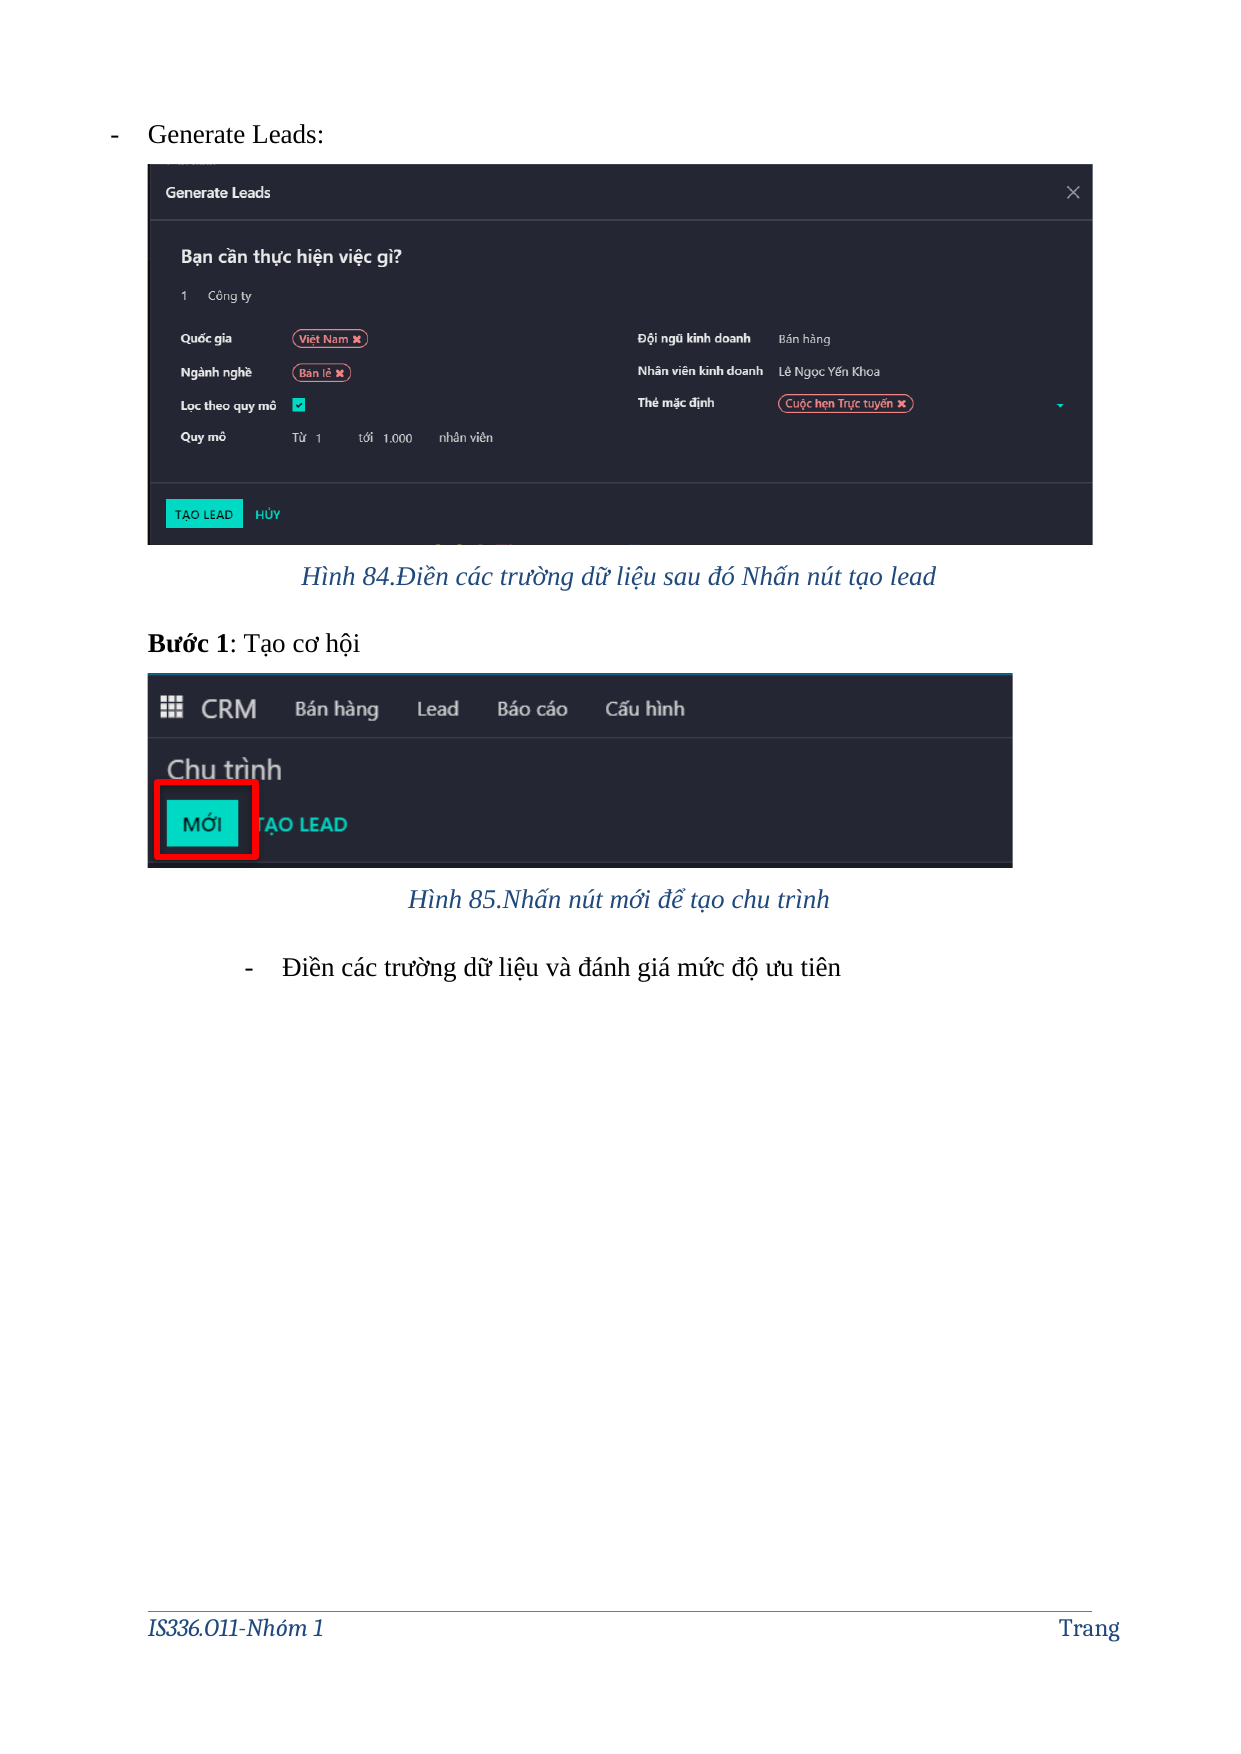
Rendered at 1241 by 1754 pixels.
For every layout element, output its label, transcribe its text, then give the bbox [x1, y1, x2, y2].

picture [147, 673, 1013, 868]
list Điền các trường dữ liệu và đánh giá mức độ ưu tiên [244, 951, 1092, 982]
picture [147, 164, 1093, 545]
text Hình 84.Điền các trường dữ liệu sau đó Nhấn nút tạo lead [148, 560, 1092, 591]
text Hình 85.Nhấn nút mới để tạo chu trình [148, 883, 1092, 914]
